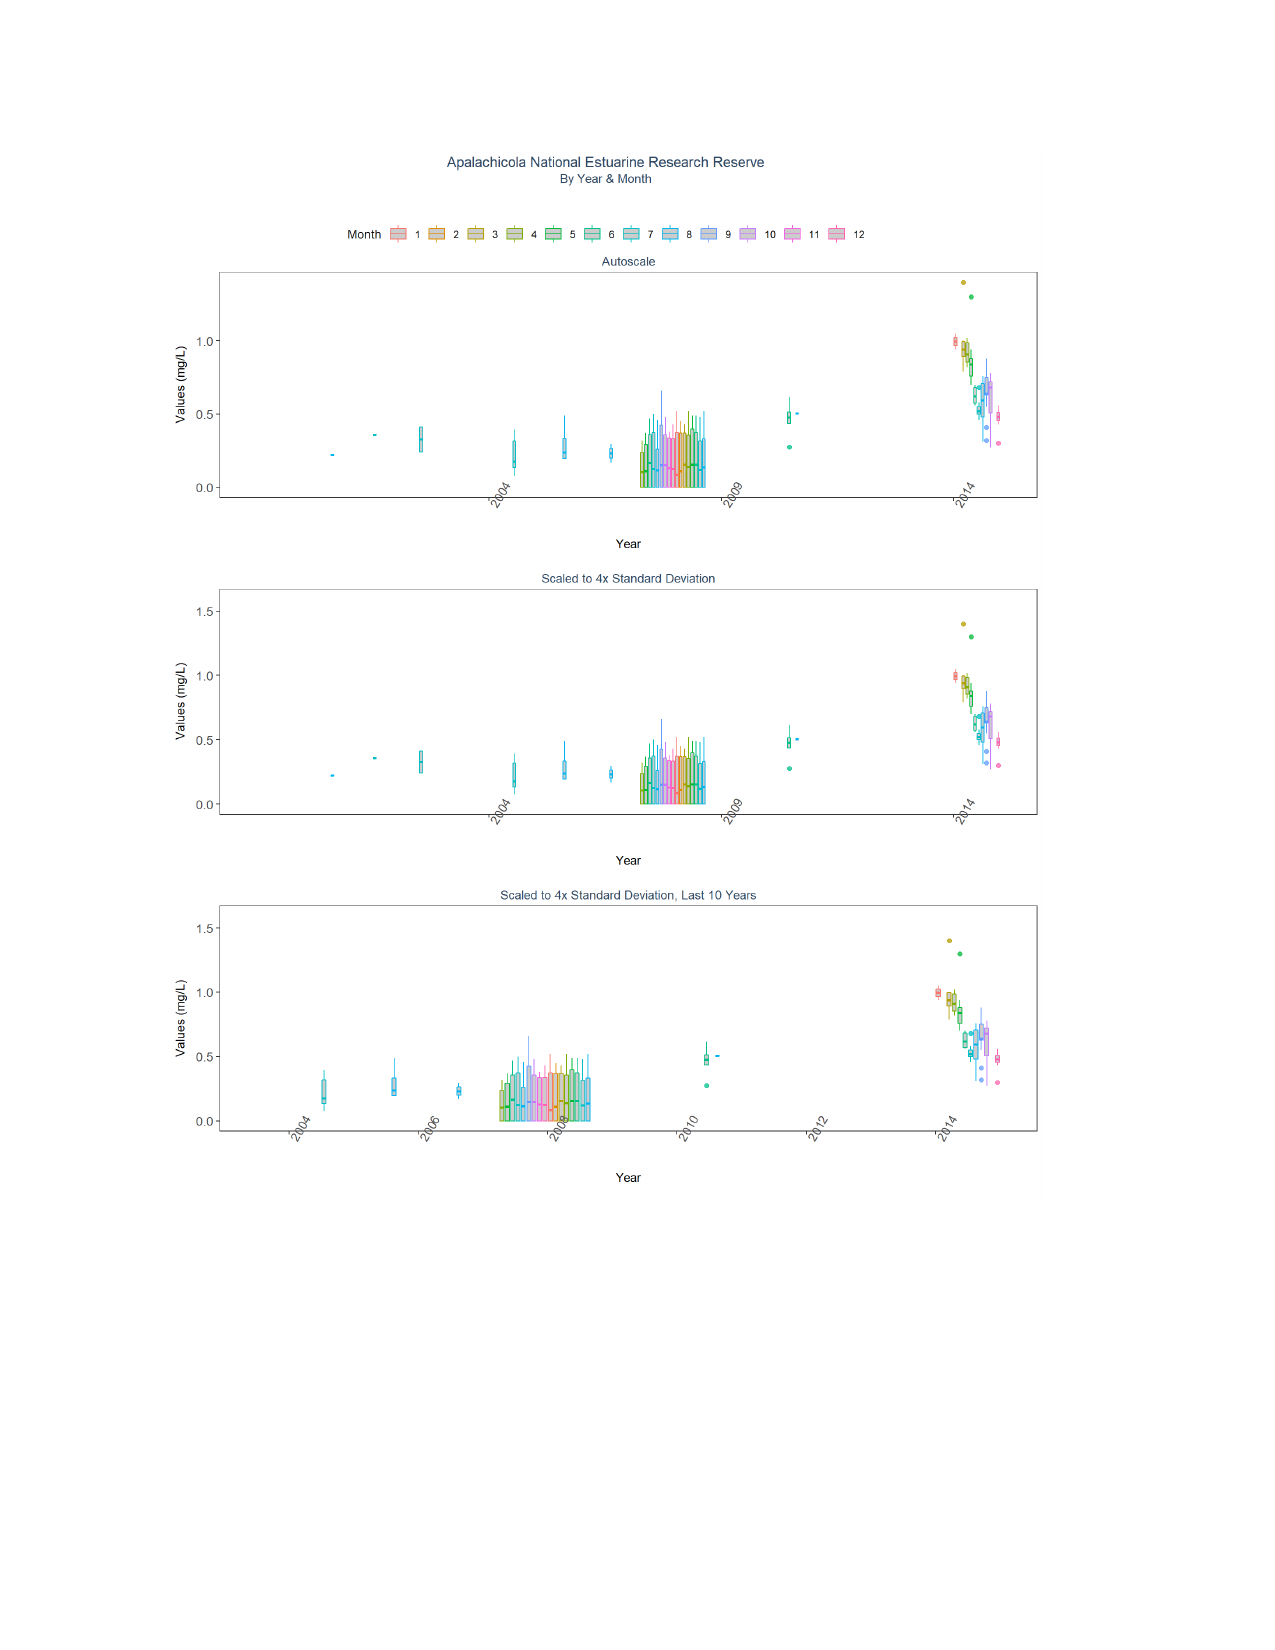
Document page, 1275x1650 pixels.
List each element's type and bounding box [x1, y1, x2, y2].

picture [168, 150, 1044, 1200]
